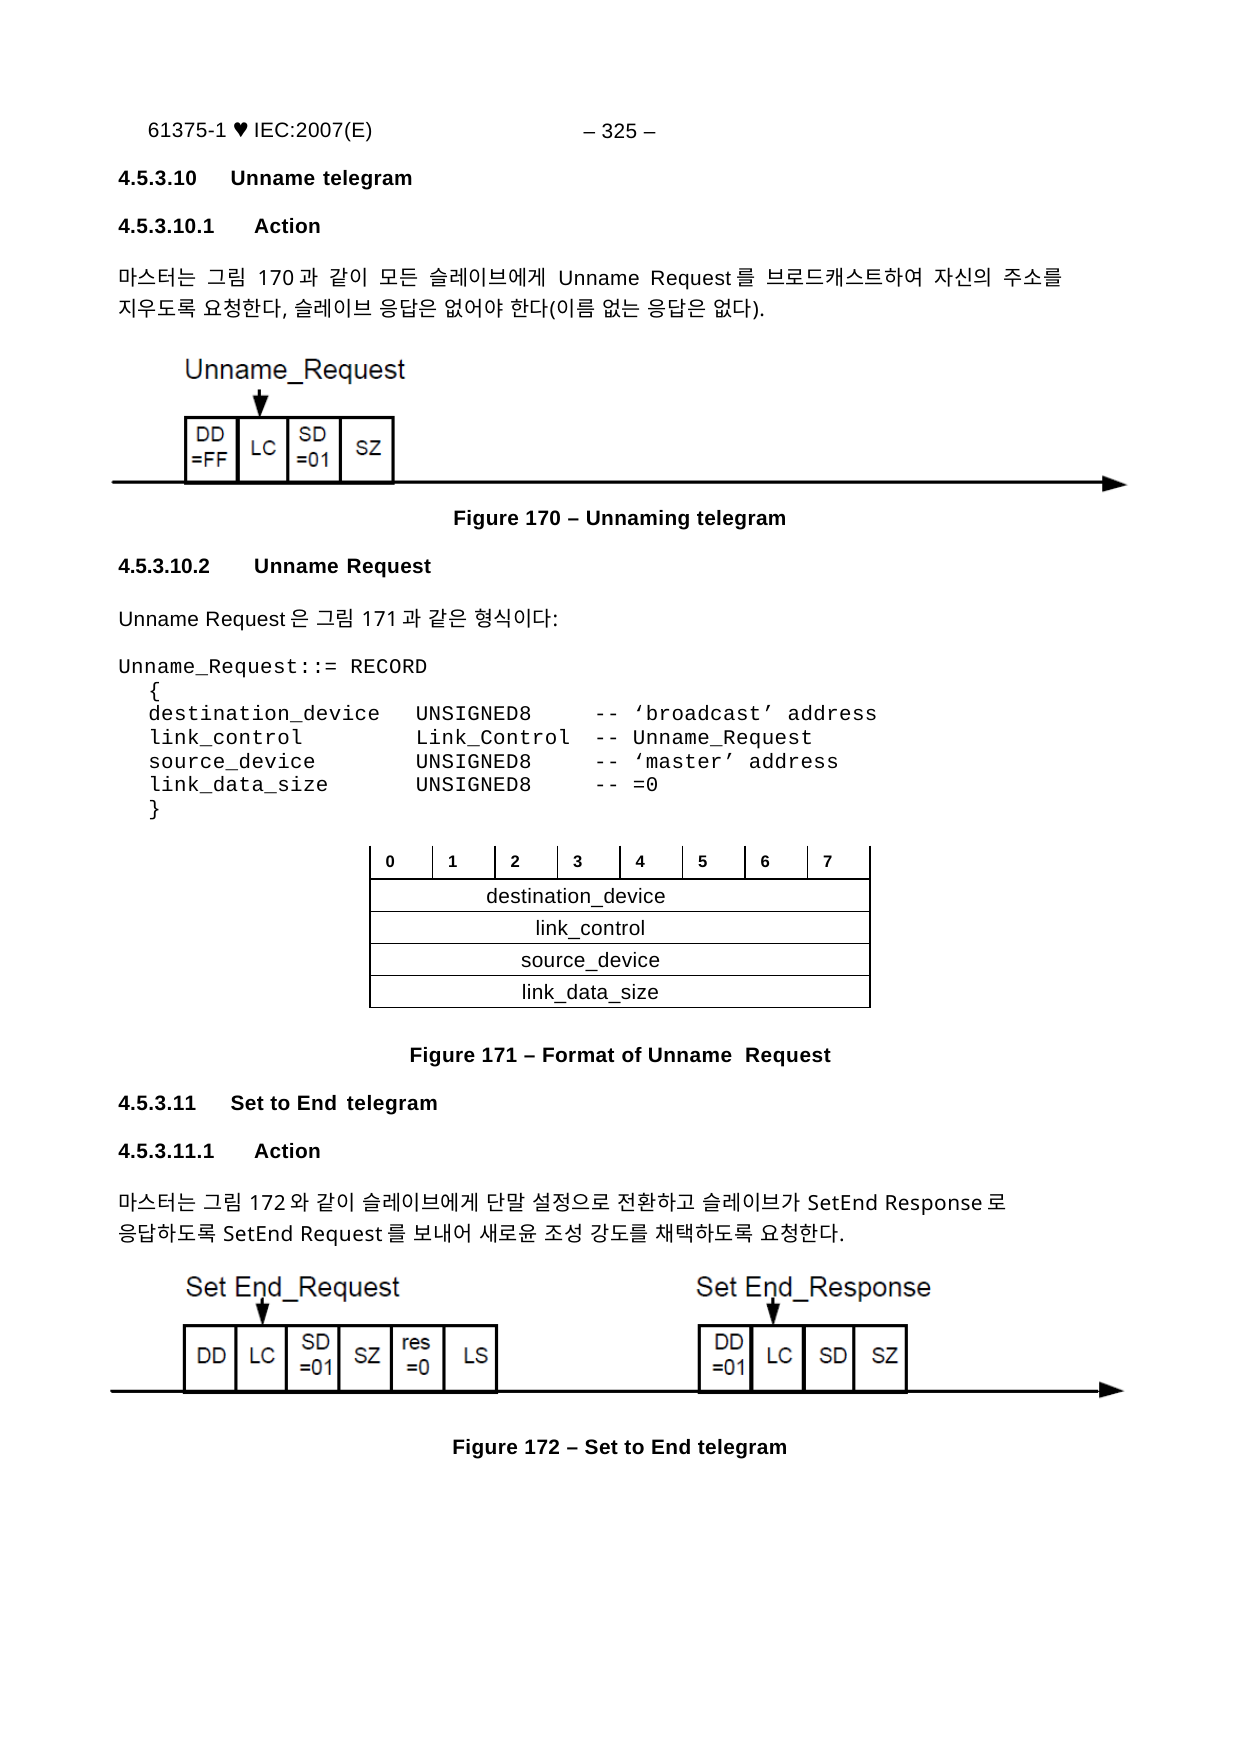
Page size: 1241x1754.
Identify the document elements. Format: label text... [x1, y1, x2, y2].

text Figure 171 – Format of Unname Request [103, 1043, 1137, 1067]
table_header 7 [808, 846, 869, 878]
picture [103, 346, 1137, 506]
subtitle Unname Request [118, 554, 1137, 578]
table_header 4 [621, 846, 682, 878]
text destination_device UNSIGNED8 -- ‘broadcast’ address [103, 703, 1137, 727]
text } [103, 798, 1137, 822]
text Figure 172 – Set to End telegram [103, 1435, 1137, 1459]
text link_control Link_Control -- Unname_Request [103, 727, 1137, 751]
table_header 1 [433, 846, 494, 878]
text 마스터는 그림 172와 같이 슬레이브에게 단말 설정으로 전환하고 슬레이브가 SetEnd Response로 응답하도록 SetEnd Request를 보내어 새로윤 조성 강도를 채택하도록 요청한다. [118, 1186, 1063, 1247]
text link_data_size UNSIGNED8 -- =0 [103, 774, 1137, 798]
table_cell destination_device [371, 880, 869, 911]
table_cell link_data_size [371, 976, 869, 1007]
table_header 2 [496, 846, 557, 878]
text 마스터는 그림 170과 같이 모든 슬레이브에게 Unname Request를 브로드캐스트하여 자신의 주소를 지우도록 요청한다, 슬레이브 응답은 없어야 한다(이름 없는 응답은 없다). [118, 261, 1063, 322]
table_header 0 [371, 846, 432, 878]
text Unname_Request::= RECORD [118, 656, 1063, 680]
picture [103, 1271, 1137, 1411]
subtitle Action [118, 213, 1137, 237]
table_cell link_control [371, 912, 869, 943]
subtitle Action [118, 1138, 1137, 1162]
text { [103, 680, 1137, 703]
table_header 5 [683, 846, 744, 878]
subtitle Unname telegram [118, 166, 1137, 189]
table_cell source_device [371, 944, 869, 975]
table_header 6 [746, 846, 807, 878]
subtitle Set to End telegram [118, 1091, 1137, 1114]
text Figure 170 – Unnaming telegram [103, 506, 1137, 530]
text source_device UNSIGNED8 -- ‘master’ address [103, 751, 1137, 774]
text Unname Request은 그림 171과 같은 형식이다: [118, 602, 1063, 632]
table_header 3 [558, 846, 619, 878]
